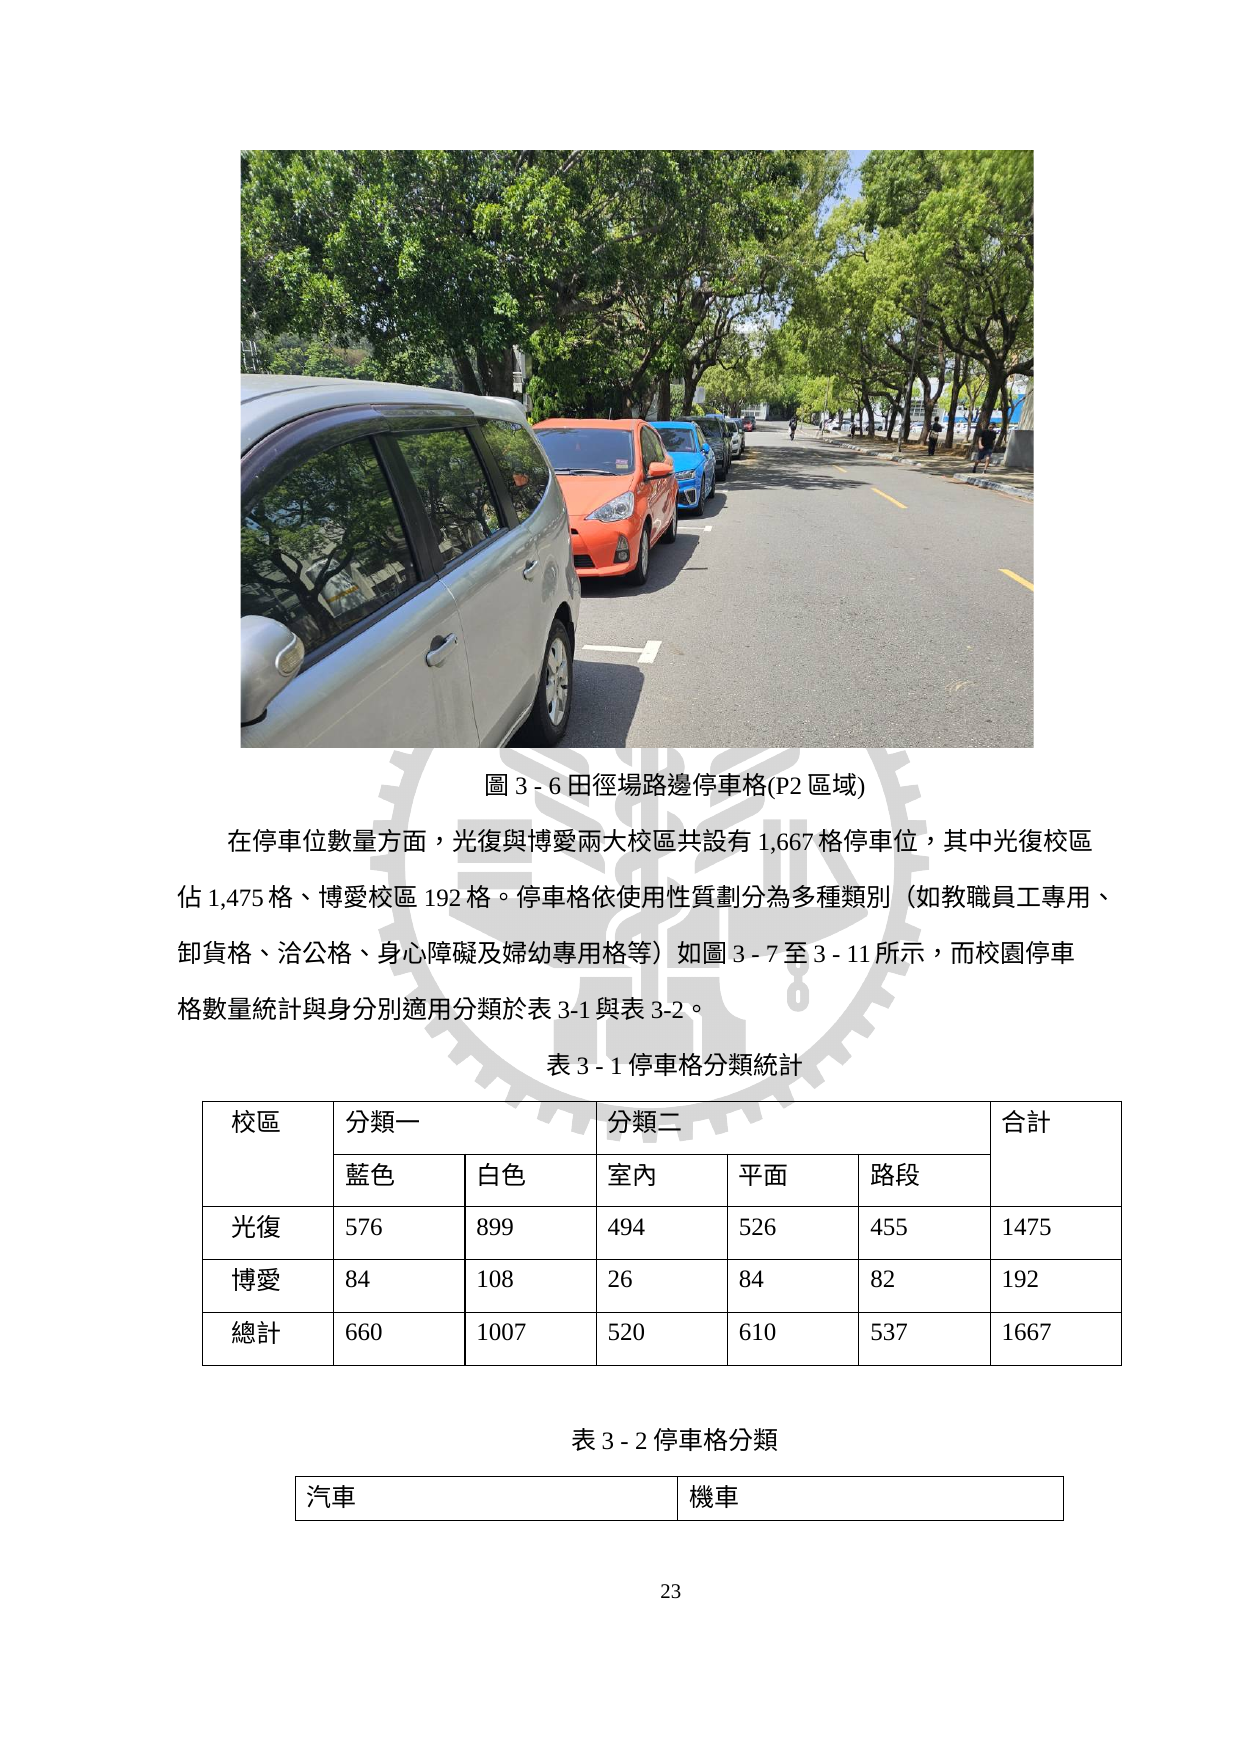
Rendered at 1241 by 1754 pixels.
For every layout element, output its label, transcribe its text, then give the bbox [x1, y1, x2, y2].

table_cell 660 [334, 1313, 464, 1365]
text 表 3 - 2 停車格分類 [202, 1420, 1097, 1458]
table_cell 藍色 [334, 1155, 464, 1206]
table_cell 白色 [466, 1155, 596, 1206]
table_header 校區 [203, 1102, 333, 1206]
table_cell 108 [466, 1260, 596, 1312]
table_cell 1475 [991, 1207, 1121, 1259]
table_cell 520 [597, 1313, 727, 1365]
table_cell 1007 [466, 1313, 596, 1365]
table_cell 899 [466, 1207, 596, 1259]
table_cell 576 [334, 1207, 464, 1259]
table_cell 84 [334, 1260, 464, 1312]
picture [240, 150, 1034, 748]
table_cell 路段 [859, 1155, 990, 1206]
table_header 合計 [991, 1102, 1121, 1206]
table_cell 1667 [991, 1313, 1121, 1365]
table_cell 26 [597, 1260, 727, 1312]
text 在停車位數量方面，光復與博愛兩大校區共設有1,667格停車位，其中光復校區佔1,475格、博愛校區192格。停車格依使用性質劃分為多種類別（如教職員工專用、卸貨格、洽公格、身心障礙及婦幼專用格等）如圖3 - 7至3 - 11所示，而校園停車格數量統計與身分別適用分類於表3-1與表3-2。 [177, 821, 1097, 1027]
table_cell 總計 [203, 1313, 333, 1365]
table_cell 光復 [203, 1207, 333, 1259]
table_cell 室內 [597, 1155, 727, 1206]
table_cell 平面 [728, 1155, 858, 1206]
table_cell 博愛 [203, 1260, 333, 1312]
table_cell 526 [728, 1207, 858, 1259]
text 圖 3 - 6 田徑場路邊停車格(P2區域) [202, 765, 1097, 802]
table_cell 82 [859, 1260, 990, 1312]
table_cell 455 [859, 1207, 990, 1259]
table_header 分類二 [597, 1102, 990, 1153]
table_header 分類一 [334, 1102, 596, 1153]
table_cell 84 [728, 1260, 858, 1312]
table_cell 537 [859, 1313, 990, 1365]
table_cell 494 [597, 1207, 727, 1259]
table_cell 610 [728, 1313, 858, 1365]
table_cell 192 [991, 1260, 1121, 1312]
text 表 3 - 1 停車格分類統計 [202, 1045, 1097, 1082]
table_header 汽車 [296, 1477, 677, 1520]
table_header 機車 [678, 1477, 1063, 1520]
